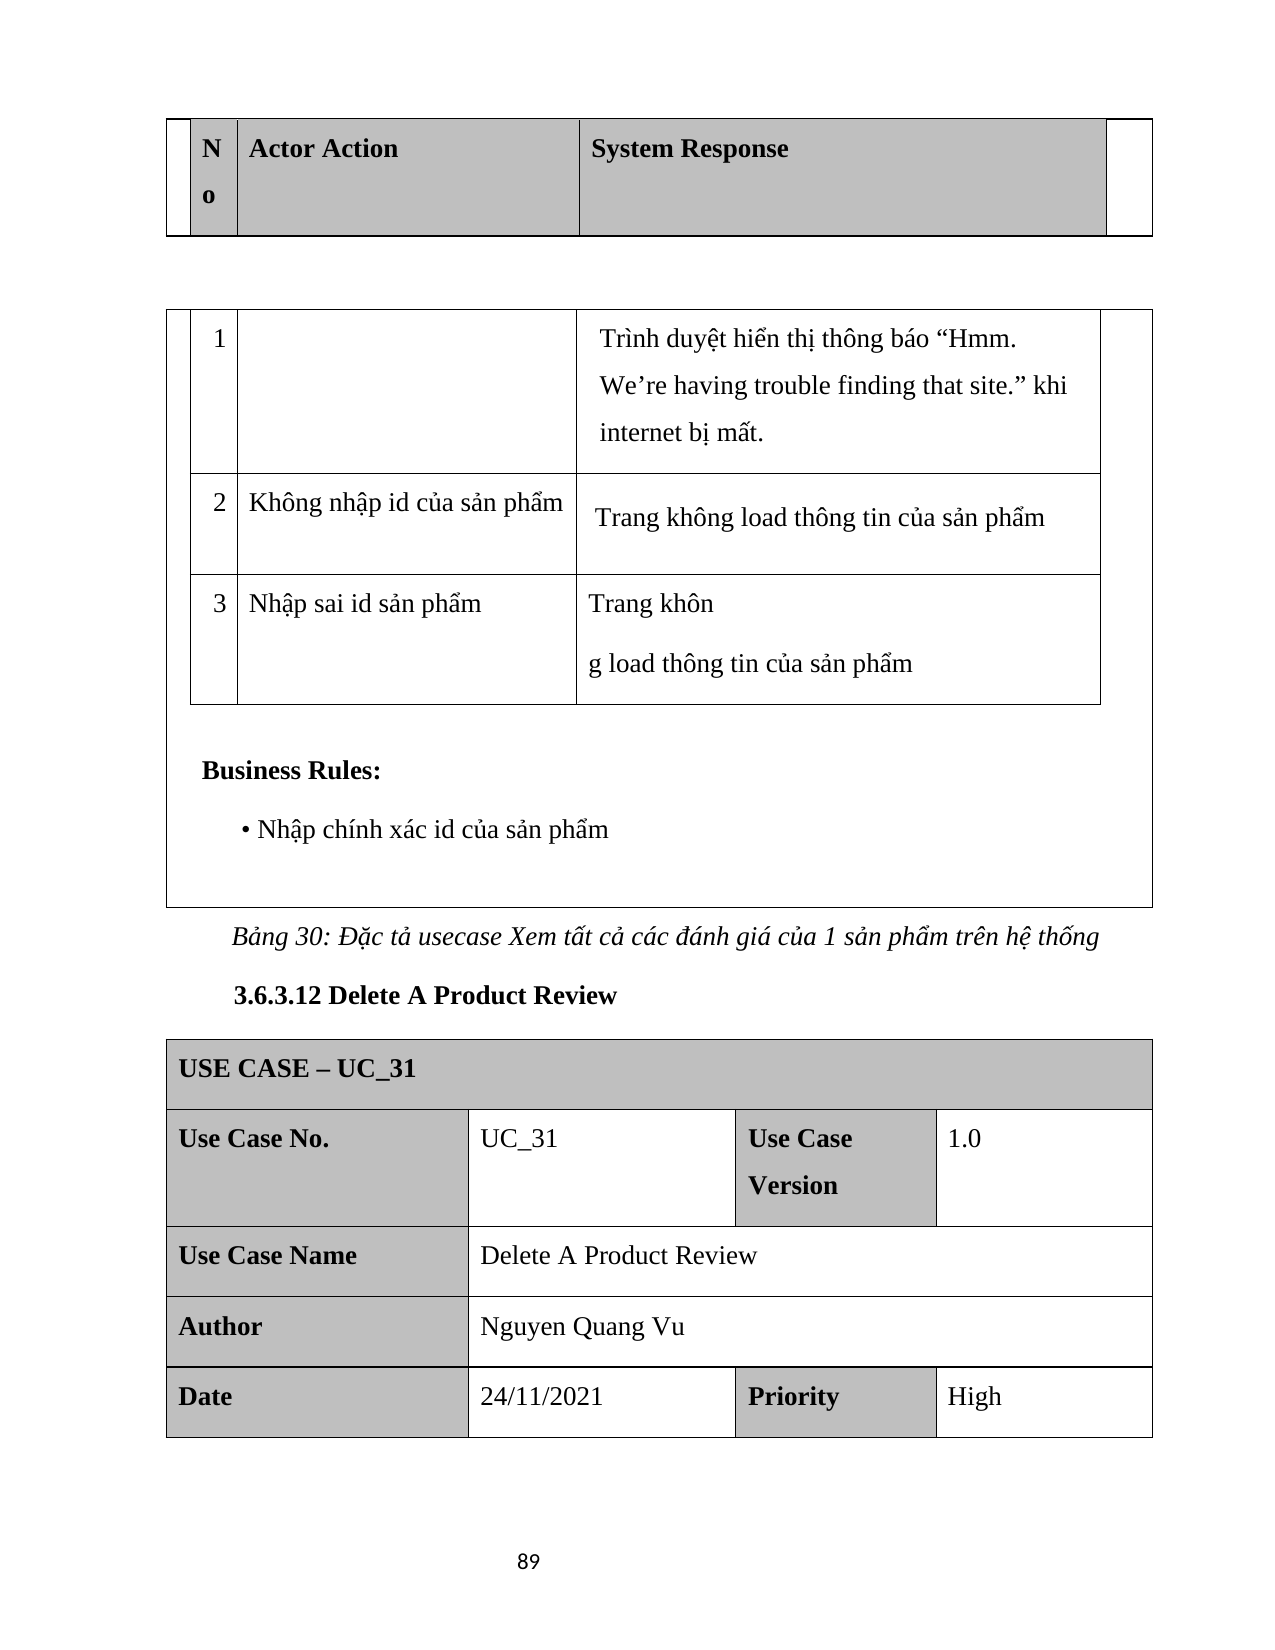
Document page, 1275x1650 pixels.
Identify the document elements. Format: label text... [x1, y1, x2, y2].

table_cell Không nhập id của sản phẩm [238, 474, 576, 574]
table_cell 1.0 [937, 1110, 1152, 1226]
table_cell Use Case Name [167, 1227, 468, 1296]
table_cell 3 [191, 575, 237, 703]
table_cell Trang khôn g load thông tin của sản phẩm [577, 575, 1100, 703]
table_header [167, 310, 190, 907]
table_cell 2 [191, 474, 237, 574]
table_cell Nguyen Quang Vu [469, 1297, 1152, 1366]
subtitle 3.6.3.12 Delete A Product Review [177, 979, 1157, 1010]
table_header [238, 310, 576, 472]
table_cell N o [191, 119, 237, 235]
table_header USE CASE – UC_31 [167, 1040, 1152, 1109]
table_header Trình duyệt hiển thị thông báo “Hmm. We’re having trouble finding that site.” khi internet bị mất. [577, 310, 1100, 472]
table_cell Date [167, 1368, 468, 1437]
table_cell High [937, 1368, 1152, 1437]
table_cell Actor Action [238, 119, 580, 235]
table_cell [167, 120, 190, 235]
table_cell Use Case Version [736, 1110, 936, 1226]
table_cell System Response [580, 119, 1106, 235]
table_cell Business Rules: • Nhập chính xác id của sản phẩm [190, 705, 1101, 907]
table_cell Author [167, 1297, 468, 1366]
text Bảng 30: Đặc tả usecase Xem tất cả các đánh giá của 1 sản phẩm trên hệ thống [177, 920, 1157, 951]
table_cell Priority [736, 1368, 936, 1437]
table_cell Delete A Product Review [469, 1227, 1152, 1296]
table_header [1101, 310, 1152, 907]
table_cell Trang không load thông tin của sản phẩm [577, 474, 1100, 574]
table_cell [1107, 120, 1152, 235]
table_cell Use Case No. [167, 1110, 468, 1226]
table_cell 24/11/2021 [469, 1368, 735, 1437]
table_cell UC_31 [469, 1110, 735, 1226]
table_header 1 [191, 310, 237, 472]
table_cell Nhập sai id sản phẩm [238, 575, 576, 703]
